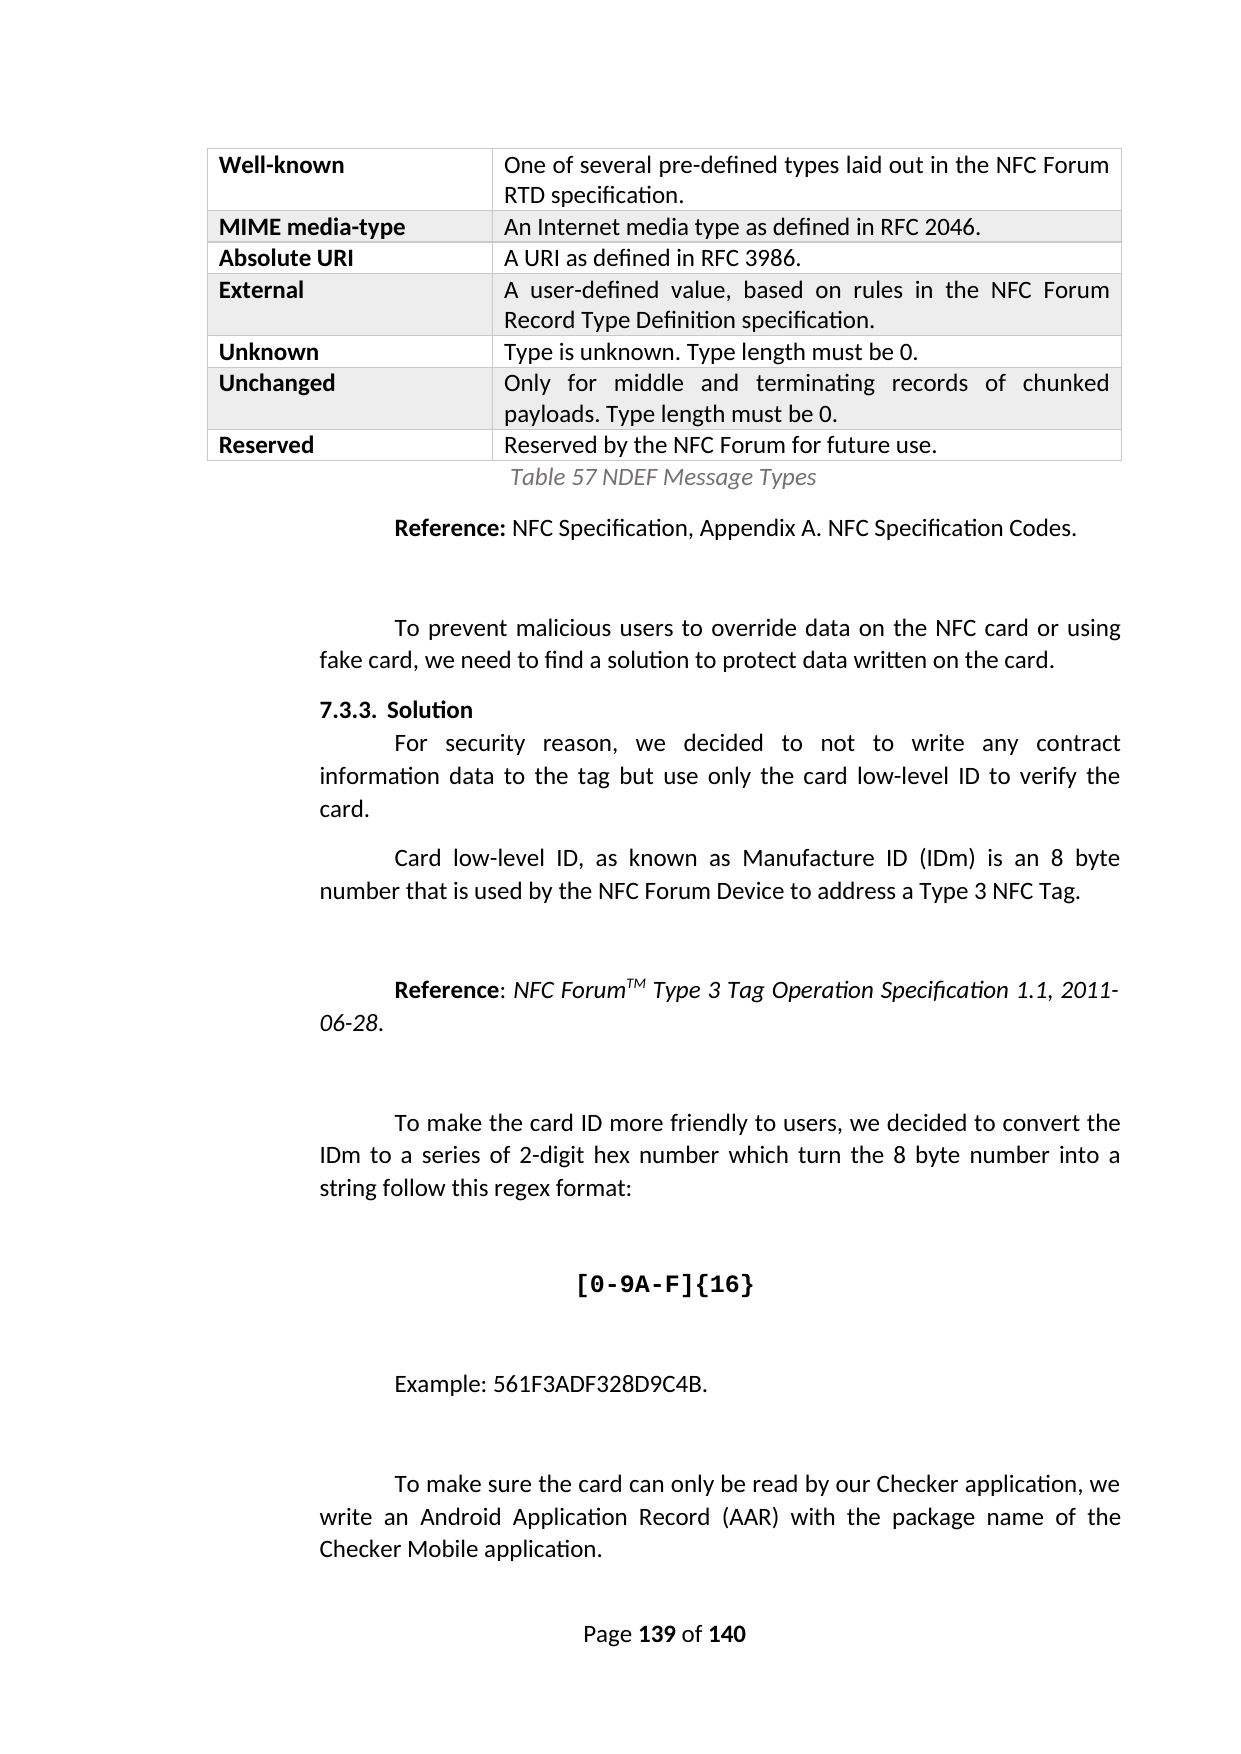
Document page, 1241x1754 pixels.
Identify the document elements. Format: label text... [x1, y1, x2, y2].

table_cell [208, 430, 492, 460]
subtitle Solution [319, 694, 1122, 725]
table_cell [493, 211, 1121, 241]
text Table NDEF Message Types [207, 461, 1122, 492]
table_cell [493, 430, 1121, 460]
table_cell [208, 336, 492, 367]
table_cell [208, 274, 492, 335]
text Card low-level ID, as known as Manufacture ID (IDm) is an 8 byte number that is used by the NFC Forum Device to address a Type 3 NFC Tag. [319, 843, 1122, 906]
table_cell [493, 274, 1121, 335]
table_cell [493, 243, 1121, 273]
text Example: 561F3ADF328D9C4B. [319, 1368, 1122, 1399]
text [0-9A-F]{16} [207, 1272, 1122, 1300]
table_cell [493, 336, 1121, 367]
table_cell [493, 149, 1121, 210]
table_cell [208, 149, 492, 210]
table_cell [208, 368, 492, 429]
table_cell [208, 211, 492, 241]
text Reference: NFC Specification, Appendix A. NFC Specification Codes. [319, 513, 1122, 543]
text To make sure the card can only be read by our Checker application, we write an Android Application Record (AAR) with the package name of the Checker Mobile application. [319, 1468, 1122, 1564]
text Reference: NFC ForumTM Type 3 Tag Operation Specification 1.1, 2011-06-28. [319, 975, 1122, 1038]
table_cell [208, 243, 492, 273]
text For security reason, we decided to not to write any contract information data to the tag but use only the card low-level ID to verify the card. [319, 727, 1122, 823]
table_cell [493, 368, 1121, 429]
text To prevent malicious users to override data on the NFC card or using fake card, we need to find a solution to protect data written on the card. [319, 612, 1122, 675]
text To make the card ID more friendly to users, we decided to convert the IDm to a series of 2-digit hex number which turn the 8 byte number into a string follow this regex format: [319, 1107, 1122, 1203]
